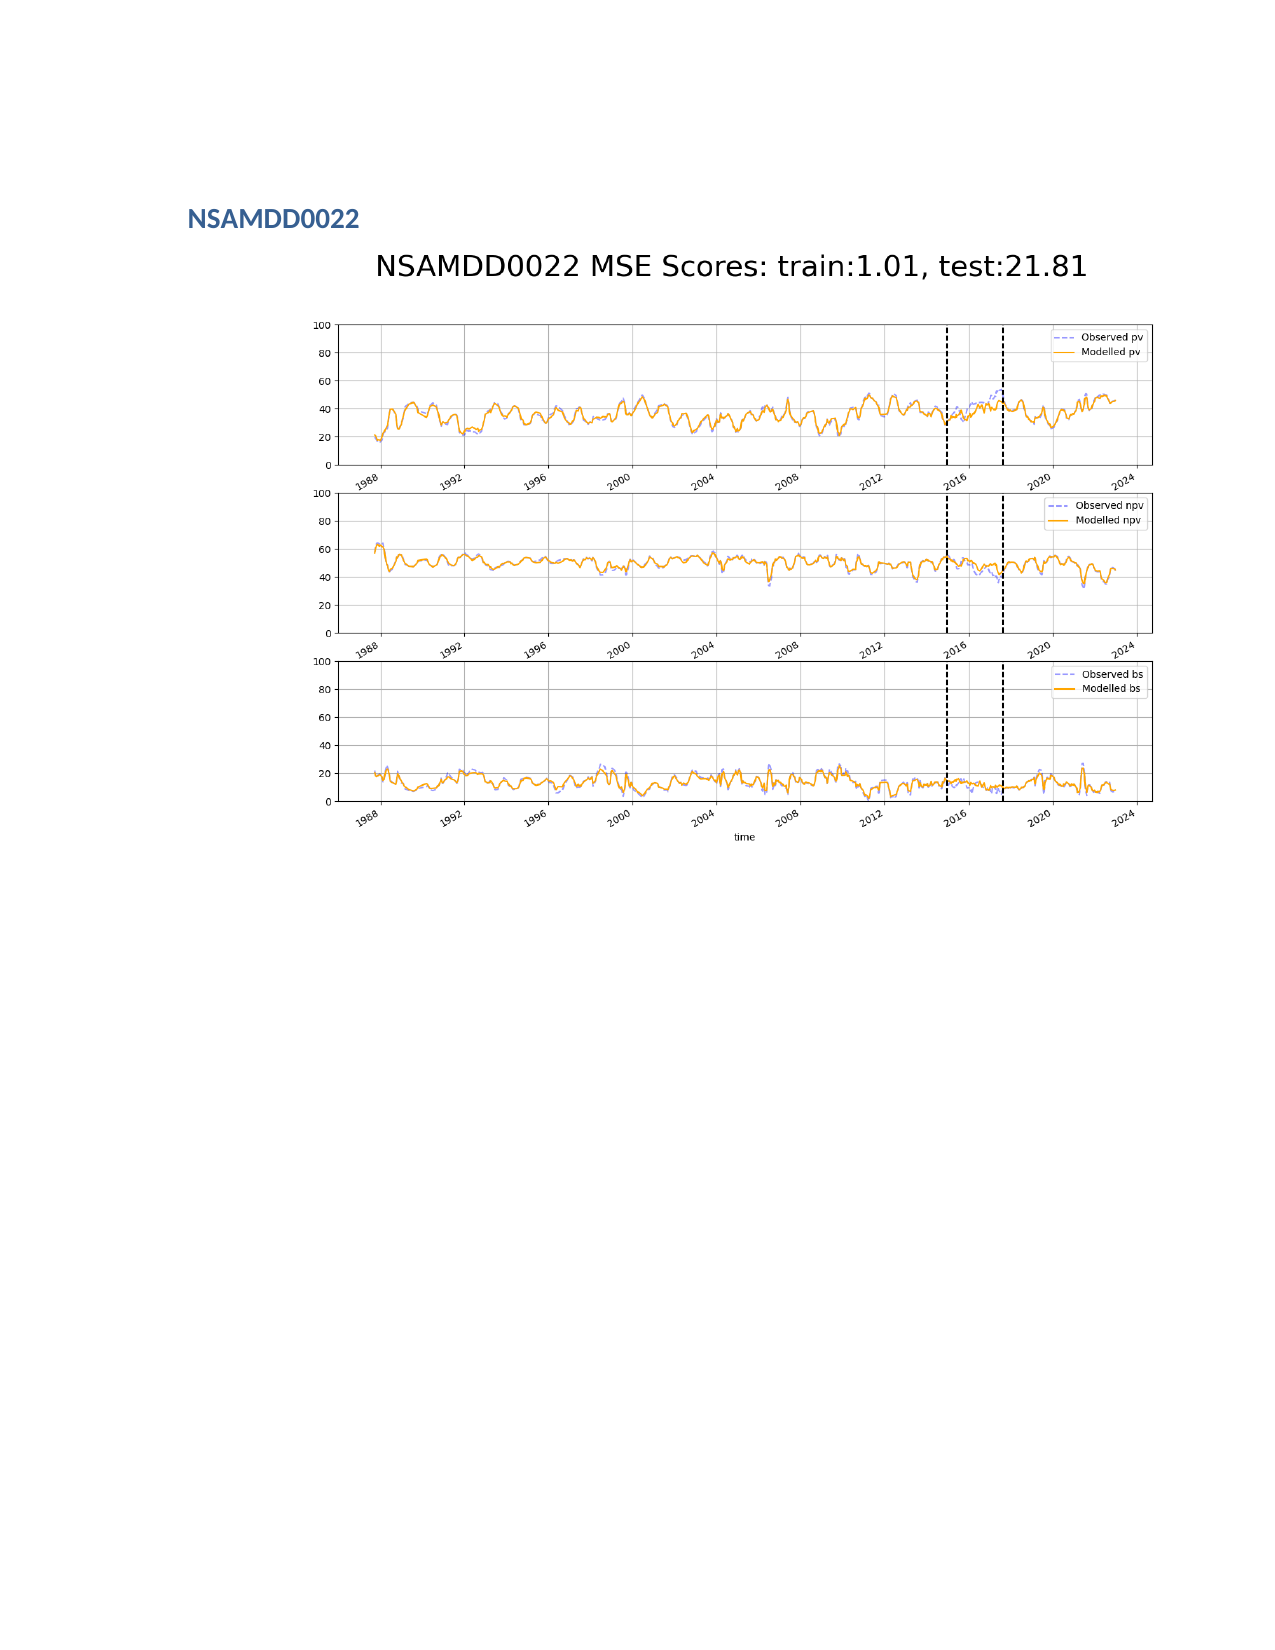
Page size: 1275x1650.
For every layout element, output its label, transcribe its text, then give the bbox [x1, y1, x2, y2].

picture [206, 241, 1257, 941]
subtitle NSAMDD0022 [187, 200, 1087, 236]
